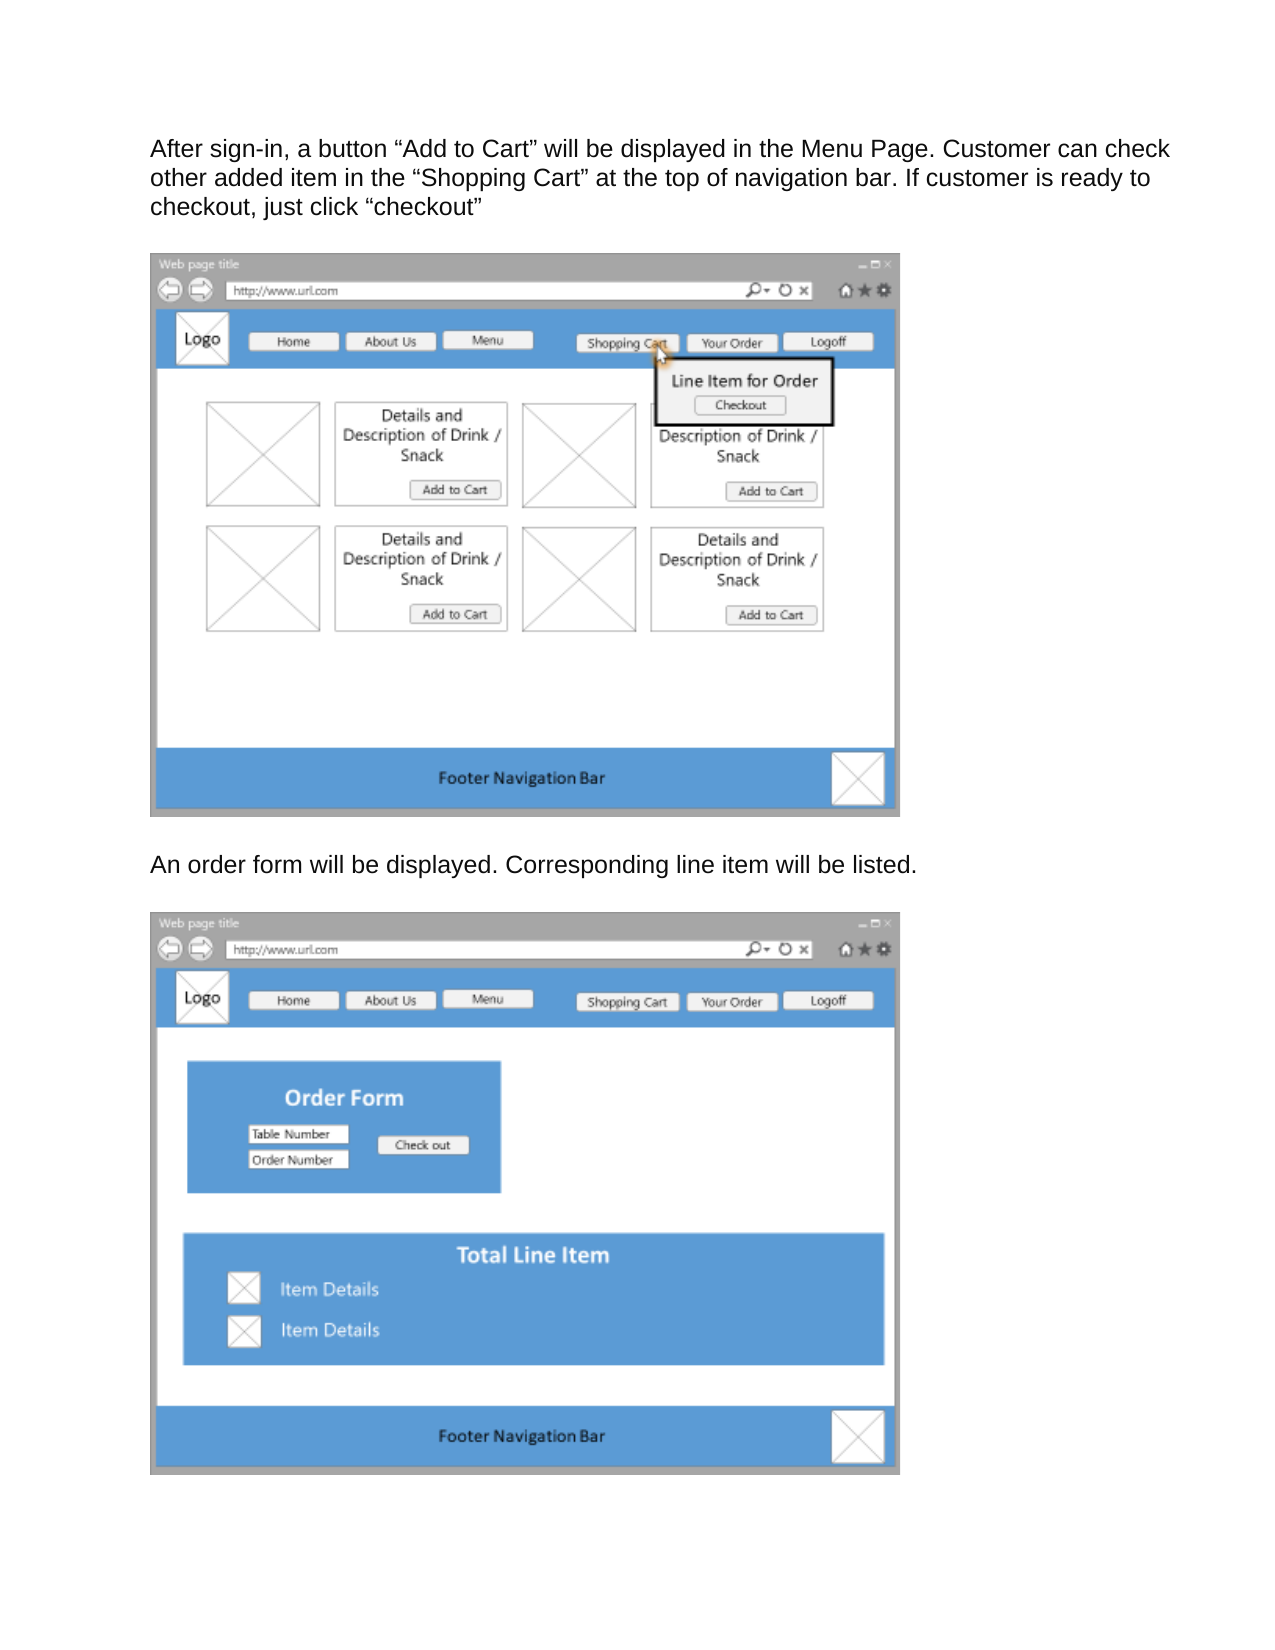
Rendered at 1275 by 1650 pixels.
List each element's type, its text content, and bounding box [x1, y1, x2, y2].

picture [150, 253, 901, 817]
picture [150, 912, 901, 1475]
list After sign-in, a button “Add to Cart” will be displayed in the Menu Page. Customer can check other added item in the “Shopping Cart” at the top of navigation bar. If customer is ready to checkout, just click “checkout” [150, 134, 1200, 220]
list An order form will be displayed. Corresponding line item will be listed. [150, 850, 1200, 879]
